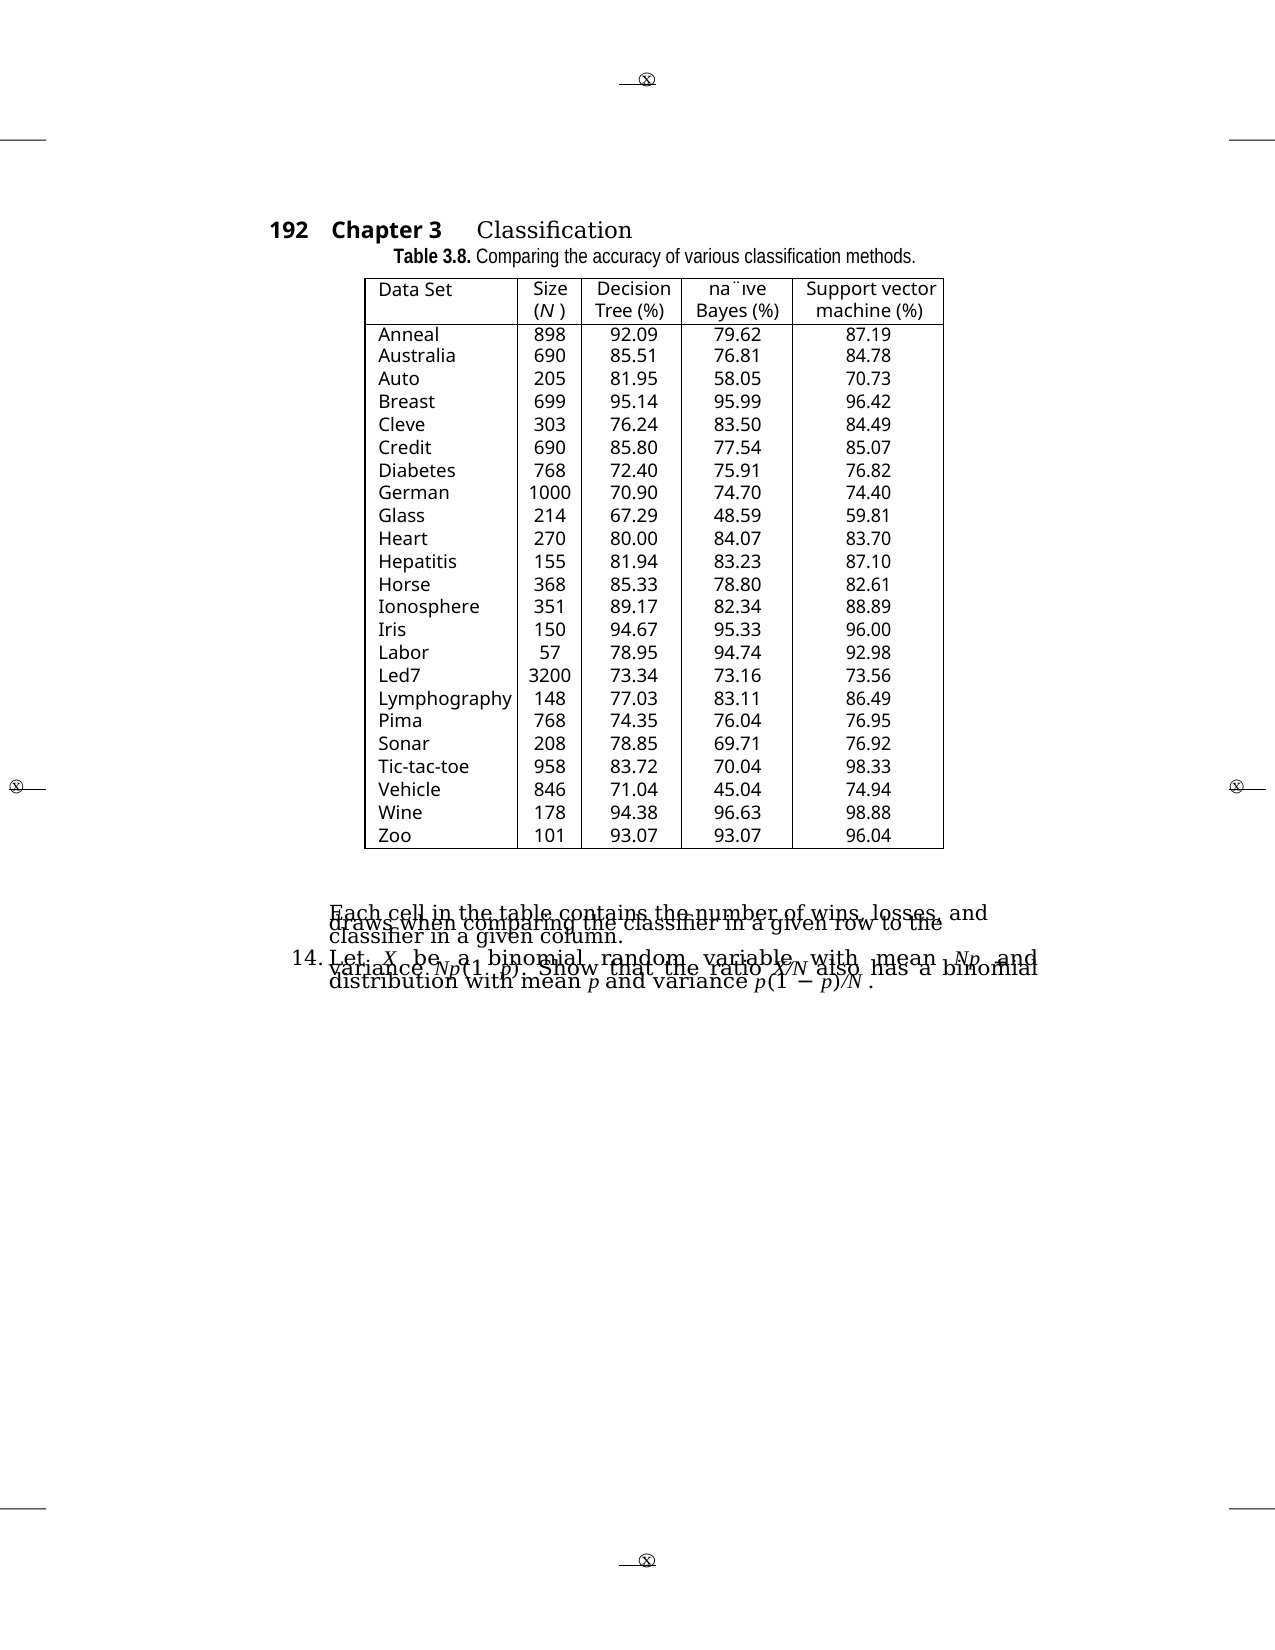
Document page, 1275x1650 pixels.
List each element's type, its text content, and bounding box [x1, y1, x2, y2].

text 192 Chapter 3 Classiﬁcation [269, 173, 1275, 255]
list Let X be a binomial random variable with mean Np and variance Np(1 p). Show that the ratio X/N also has a binomial distribution with mean p and variance p(1 − p)/N . [291, 955, 1038, 993]
text Each cell in the table contains the number of wins, losses, and draws when comparing the classiﬁer in a given row to the classiﬁer in a given column. [329, 910, 1018, 947]
